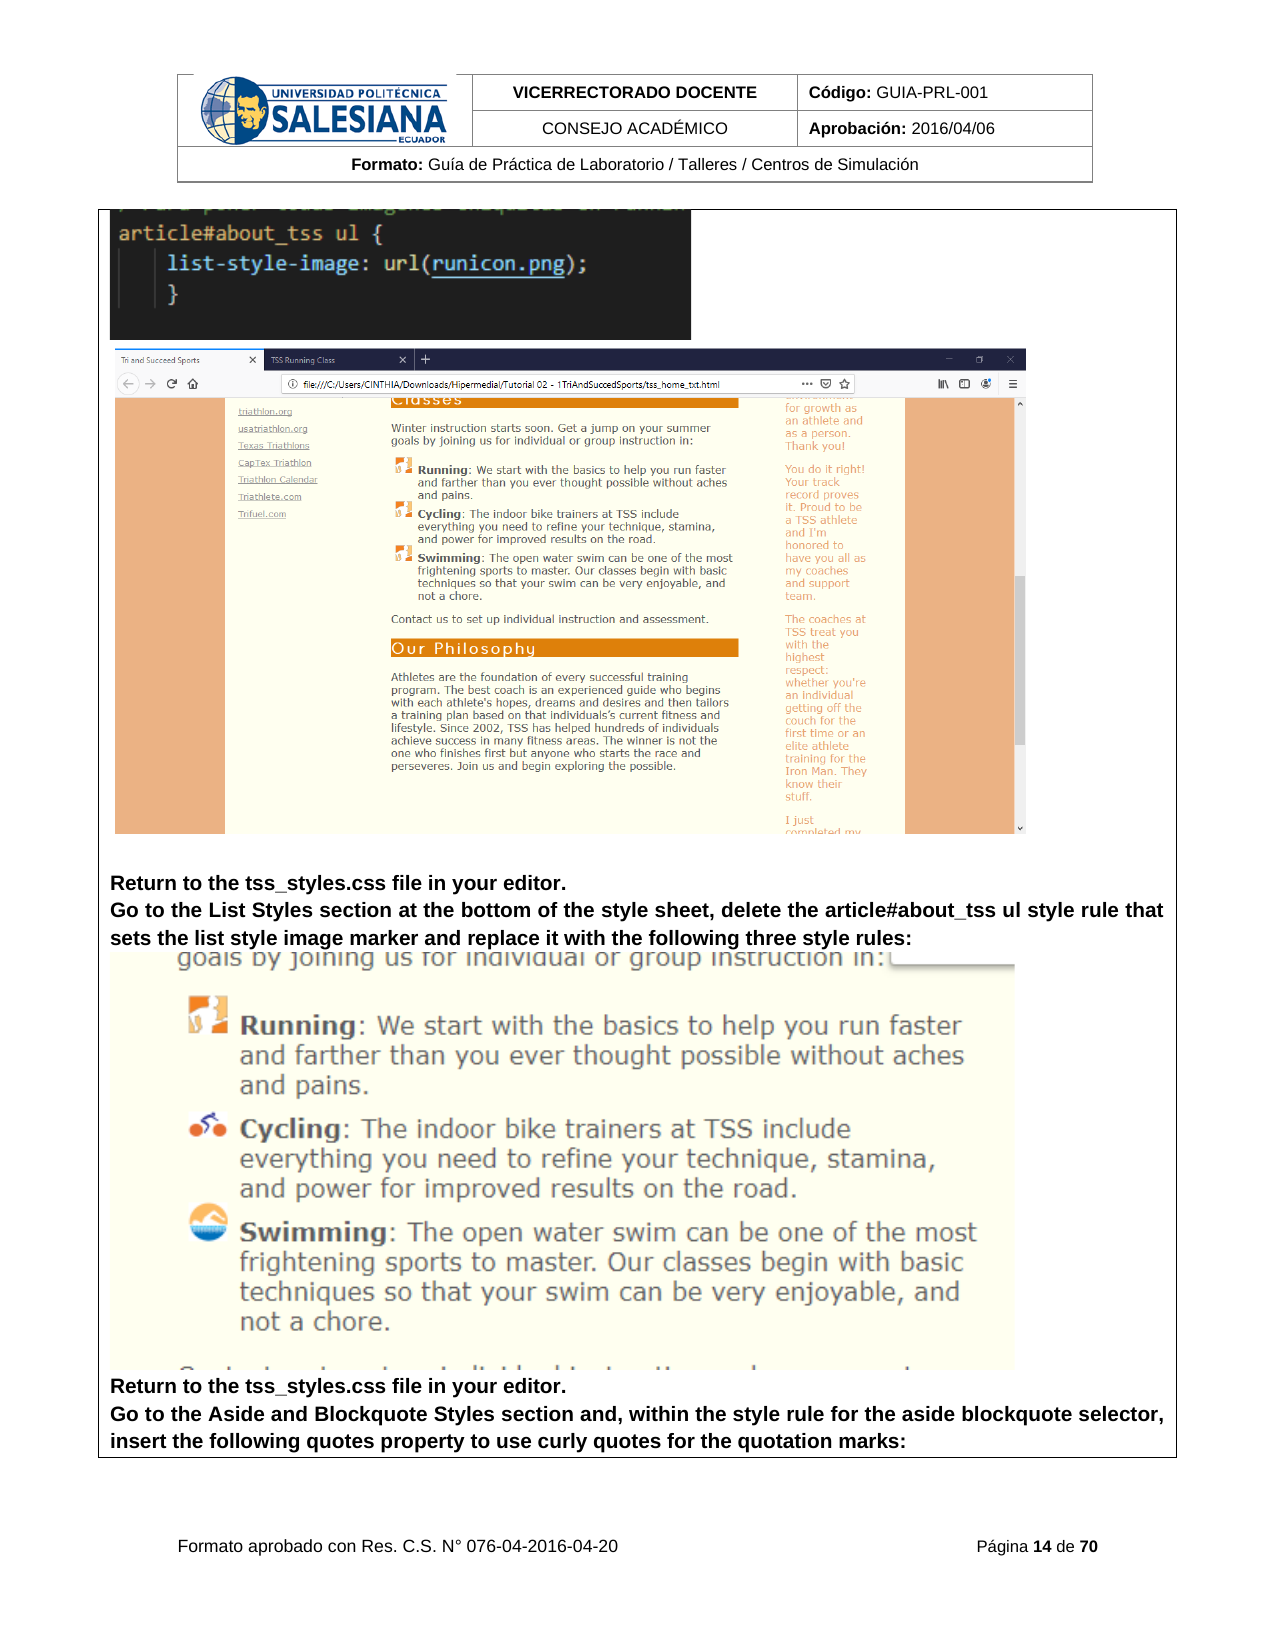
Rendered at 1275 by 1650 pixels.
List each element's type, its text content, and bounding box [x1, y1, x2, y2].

picture [193, 74, 457, 146]
